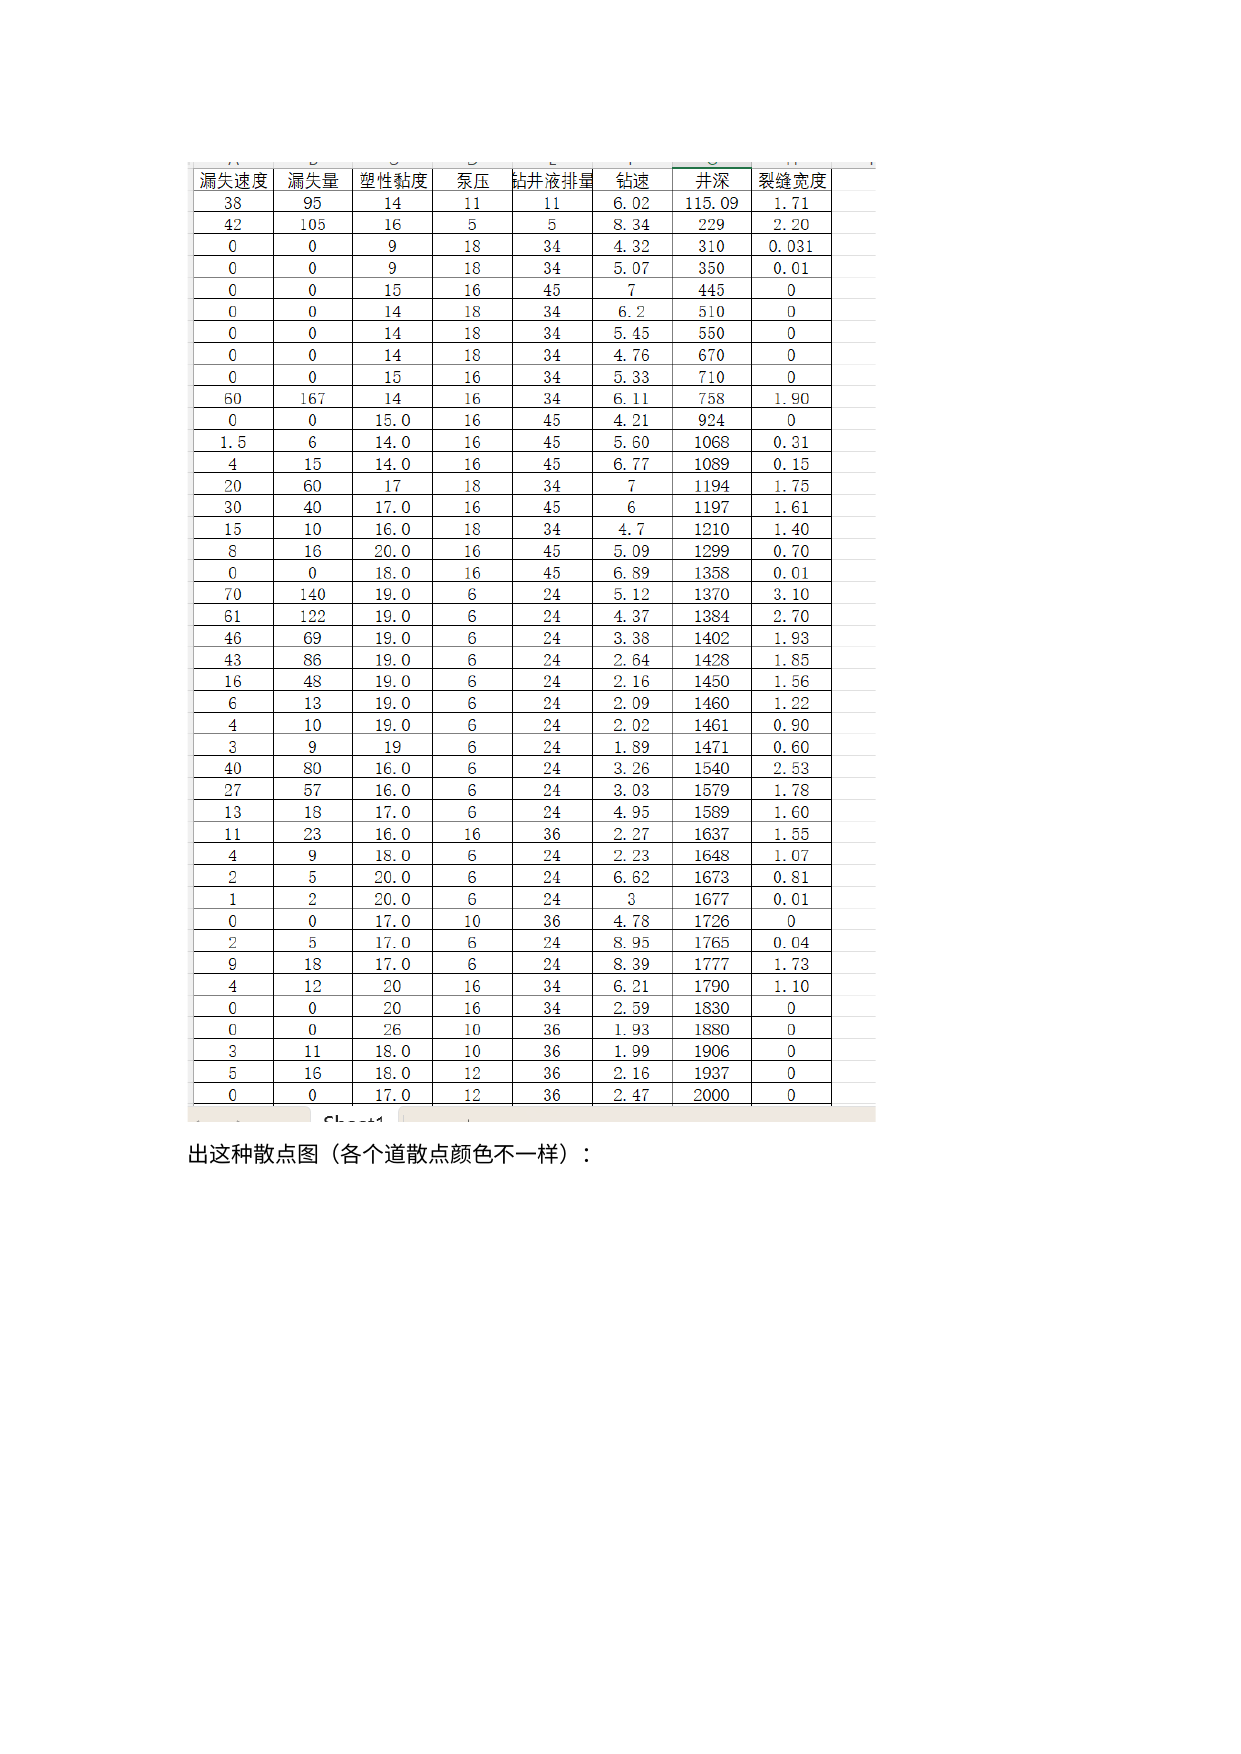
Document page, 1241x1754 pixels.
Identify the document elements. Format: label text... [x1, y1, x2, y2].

picture [187, 162, 876, 1122]
text 出这种散点图（各个道散点颜色不一样）： [187, 1137, 1053, 1169]
